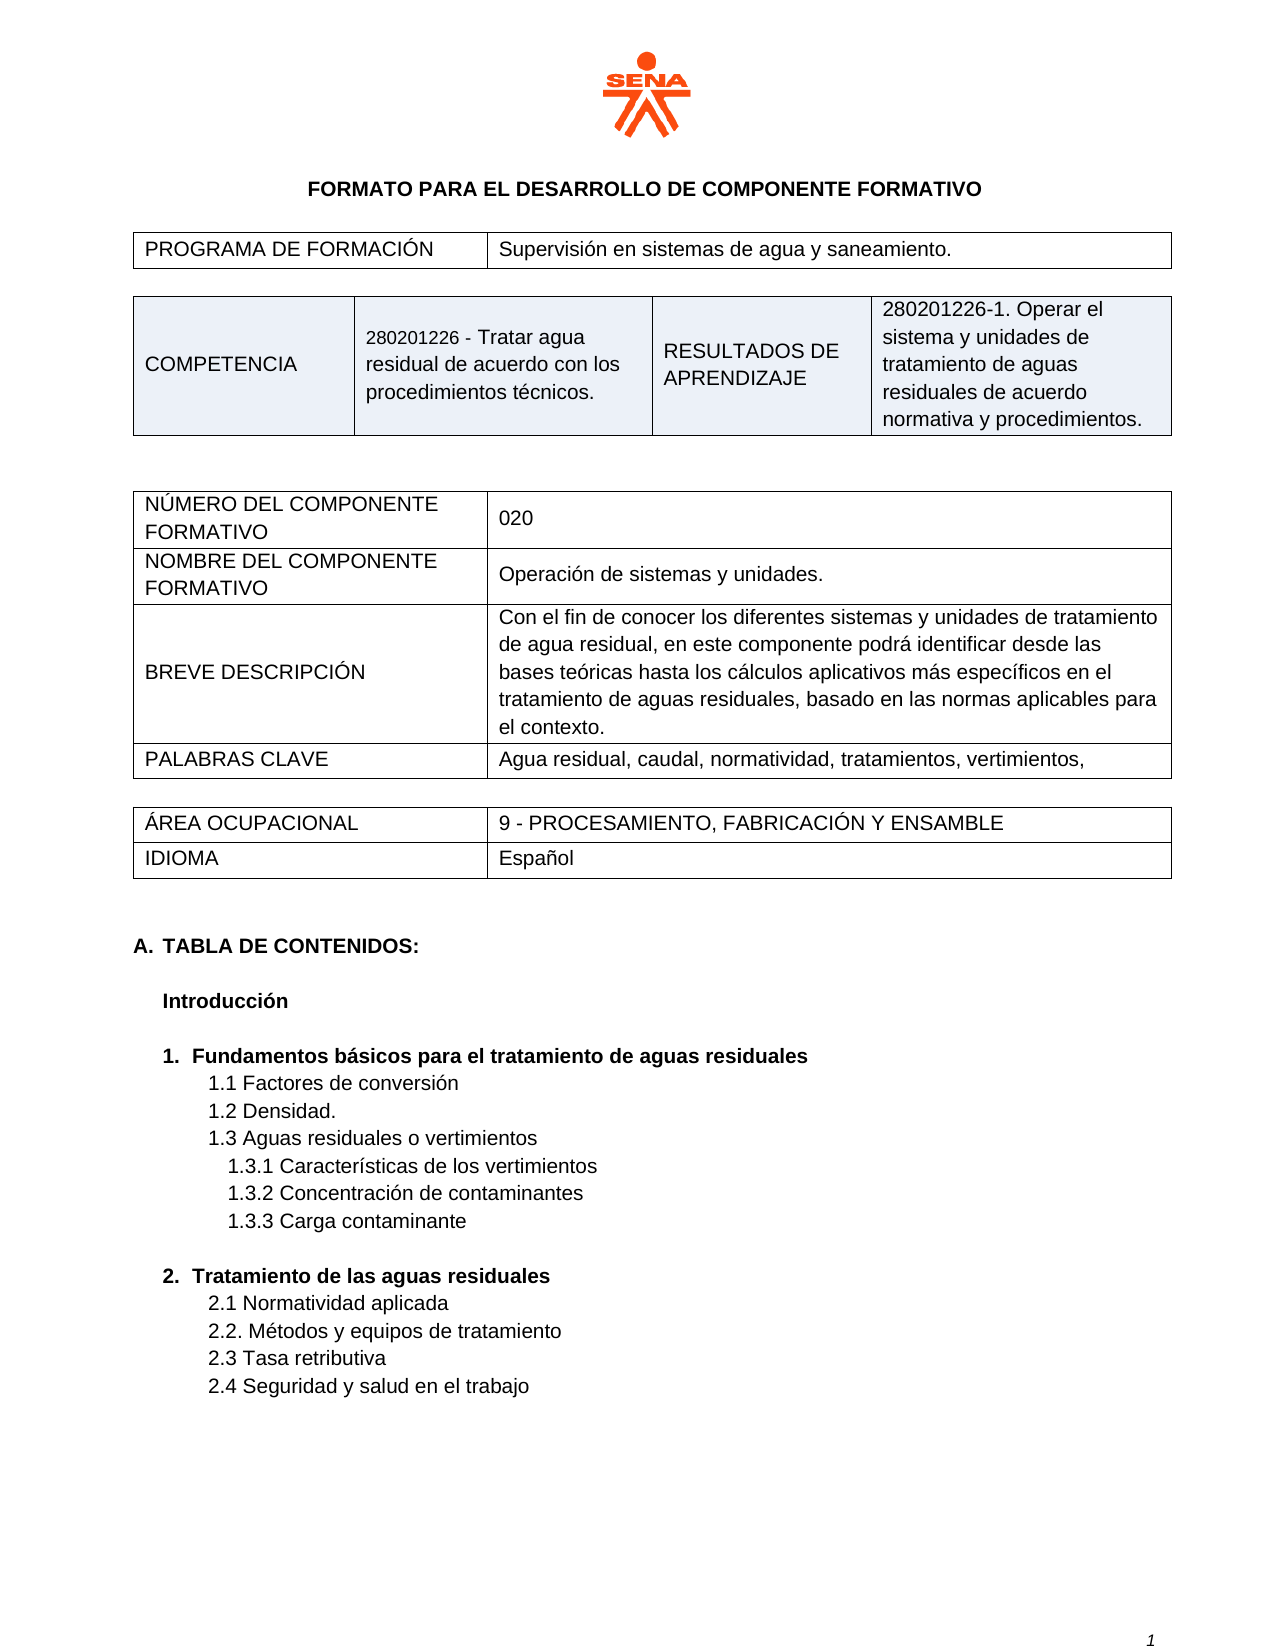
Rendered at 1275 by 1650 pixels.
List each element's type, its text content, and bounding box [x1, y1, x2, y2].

list TABLA DE CONTENIDOS: [133, 933, 1157, 957]
table_header 280201226-1. Operar el sistema y unidades de tratamiento de aguas residuales de acuerdo normativa y procedimientos. [872, 297, 1171, 435]
list Fundamentos básicos para el tratamiento de aguas residuales [162, 1043, 1157, 1067]
table_cell NOMBRE DEL COMPONENTE FORMATIVO [134, 549, 487, 604]
text 2.4 Seguridad y salud en el trabajo [133, 1373, 1157, 1397]
table_cell BREVE DESCRIPCIÓN [134, 605, 487, 743]
text FORMATO PARA EL DESARROLLO DE COMPONENTE FORMATIVO [133, 177, 1157, 201]
text 1.2 Densidad. [208, 1098, 1157, 1122]
text Introducción [162, 988, 1157, 1012]
text 1.1 Factores de conversión [208, 1071, 1157, 1095]
table_header COMPETENCIA [134, 297, 354, 435]
table_header PROGRAMA DE FORMACIÓN [134, 233, 487, 268]
table_header NÚMERO DEL COMPONENTE FORMATIVO [134, 492, 487, 547]
table_header 280201226 - Tratar agua residual de acuerdo con los procedimientos técnicos. [355, 297, 652, 435]
table_cell PALABRAS CLAVE [134, 744, 487, 778]
text 1.3.2 Concentración de contaminantes [227, 1181, 1157, 1205]
text 1.3.1 Características de los vertimientos [227, 1153, 1157, 1177]
table_header RESULTADOS DE APRENDIZAJE [653, 297, 871, 435]
table_cell Agua residual, caudal, normatividad, tratamientos, vertimientos, [488, 744, 1171, 778]
text 2.2. Métodos y equipos de tratamiento [133, 1318, 1157, 1342]
table_header 9 - PROCESAMIENTO, FABRICACIÓN Y ENSAMBLE [488, 808, 1171, 842]
table_cell Operación de sistemas y unidades. [488, 549, 1171, 604]
text 2.1 Normatividad aplicada [133, 1291, 1157, 1315]
table_cell IDIOMA [134, 843, 487, 877]
table_cell Con el fin de conocer los diferentes sistemas y unidades de tratamiento de agua residual, en este componente podrá identificar desde las bases teóricas hasta los cálculos aplicativos más específicos en el tratamiento de aguas residuales, basado en las normas aplicables para el contexto. [488, 605, 1171, 743]
table_header Supervisión en sistemas de agua y saneamiento. [488, 233, 1171, 268]
table_header 020 [488, 492, 1171, 547]
text 1.3 Aguas residuales o vertimientos [208, 1126, 1157, 1150]
picture [593, 48, 697, 142]
text 2.3 Tasa retributiva [133, 1346, 1157, 1370]
text 1.3.3 Carga contaminante [227, 1208, 1157, 1232]
table_cell Español [488, 843, 1171, 877]
list Tratamiento de las aguas residuales [162, 1263, 1157, 1287]
table_header ÁREA OCUPACIONAL [134, 808, 487, 842]
